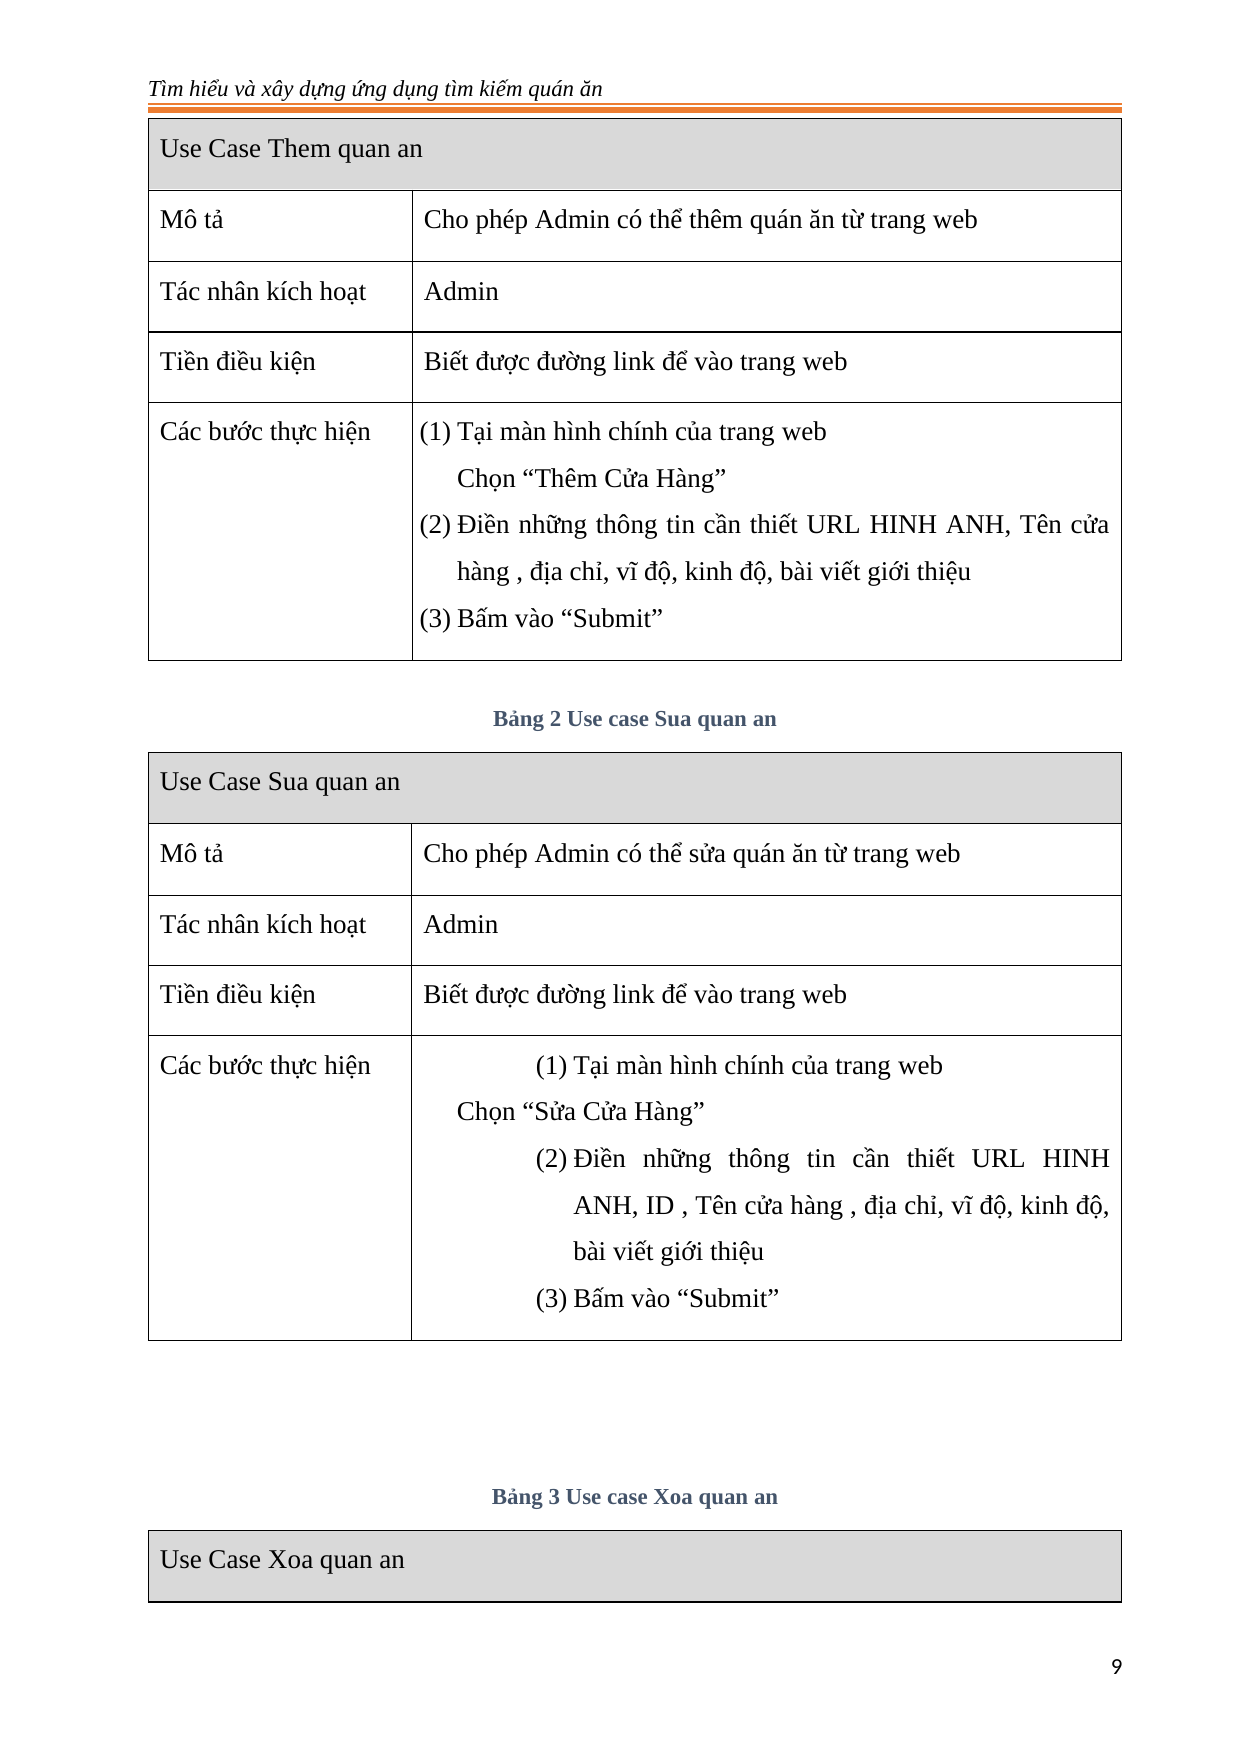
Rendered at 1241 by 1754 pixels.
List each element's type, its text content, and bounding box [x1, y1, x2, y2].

text Bảng 3 Use case Xoa quan an [148, 1483, 1122, 1509]
table_cell Các bước thực hiện [149, 1036, 411, 1340]
table_cell Tiền điều kiện [149, 966, 411, 1035]
table_cell Admin [412, 896, 1121, 965]
table_header Use Case Xoa quan an [149, 1531, 1121, 1601]
table_header Use Case Sua quan an [149, 753, 1121, 823]
table_cell Tác nhân kích hoạt [149, 896, 411, 965]
text Bảng 2 Use case Sua quan an [148, 704, 1122, 731]
table_cell Biết được đường link để vào trang web [412, 966, 1121, 1035]
table_cell Mô tả [149, 824, 411, 895]
table_cell Tác nhân kích hoạt [149, 262, 412, 331]
table_cell Cho phép Admin có thể thêm quán ăn từ trang web [413, 191, 1121, 261]
table_cell Mô tả [149, 191, 412, 261]
table_cell Tiền điều kiện [149, 333, 412, 402]
table_cell Cho phép Admin có thể sửa quán ăn từ trang web [412, 824, 1121, 895]
table_cell Tại màn hình chính của trang web Chọn “Sửa Cửa Hàng” Điền những thông tin cần thiết URL HINH ANH, ID , Tên cửa hàng , địa chỉ, vĩ độ, kinh độ, bài viết giới thiệu Bấm vào “Submit” [412, 1036, 1121, 1340]
table_cell Các bước thực hiện [149, 403, 412, 660]
table_cell Admin [413, 262, 1121, 331]
table_cell Biết được đường link để vào trang web [413, 333, 1121, 402]
table_cell Tại màn hình chính của trang web Chọn “Thêm Cửa Hàng” Điền những thông tin cần thiết URL HINH ANH, Tên cửa hàng , địa chỉ, vĩ độ, kinh độ, bài viết giới thiệu Bấm vào “Submit” [413, 403, 1121, 660]
table_header Use Case Them quan an [149, 119, 1121, 189]
